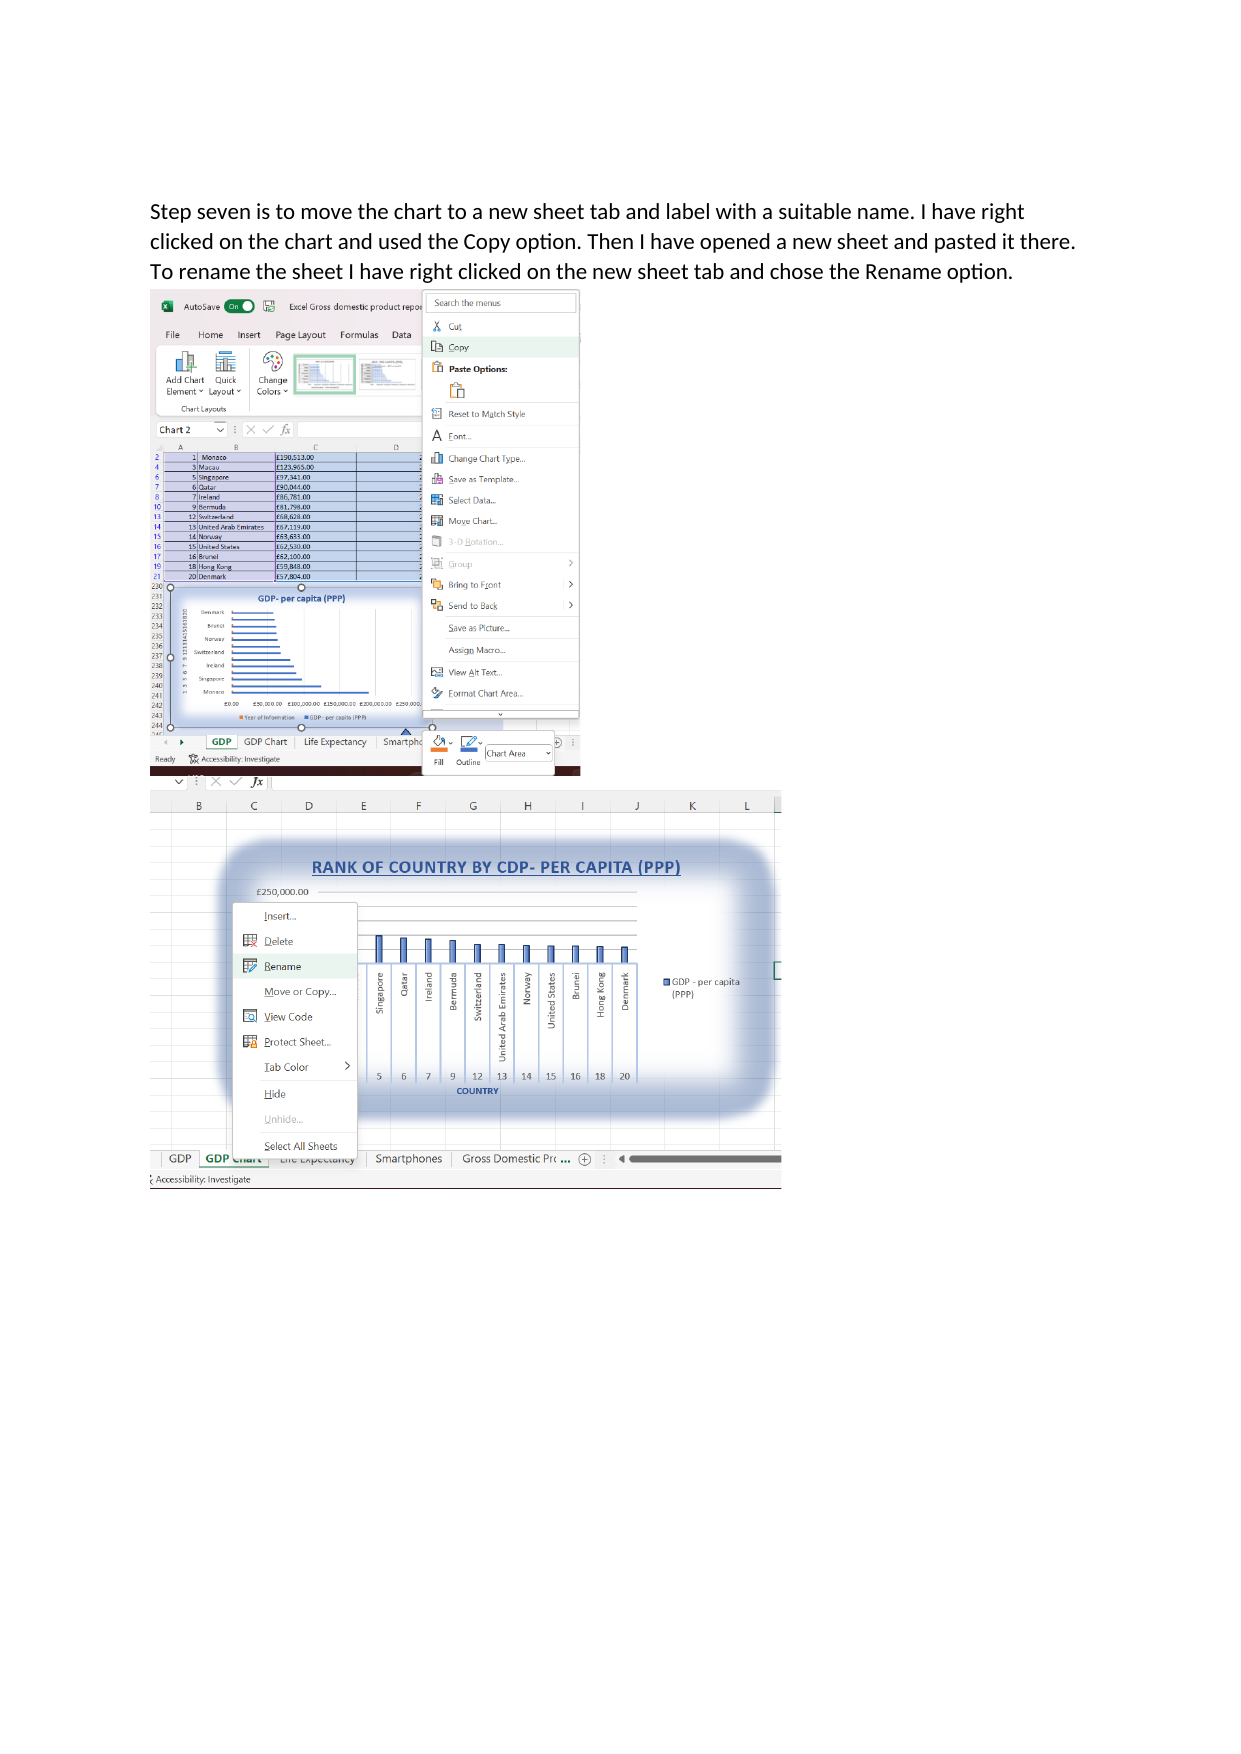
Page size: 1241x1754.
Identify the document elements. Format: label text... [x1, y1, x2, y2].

picture [150, 289, 581, 776]
picture [150, 777, 782, 1189]
